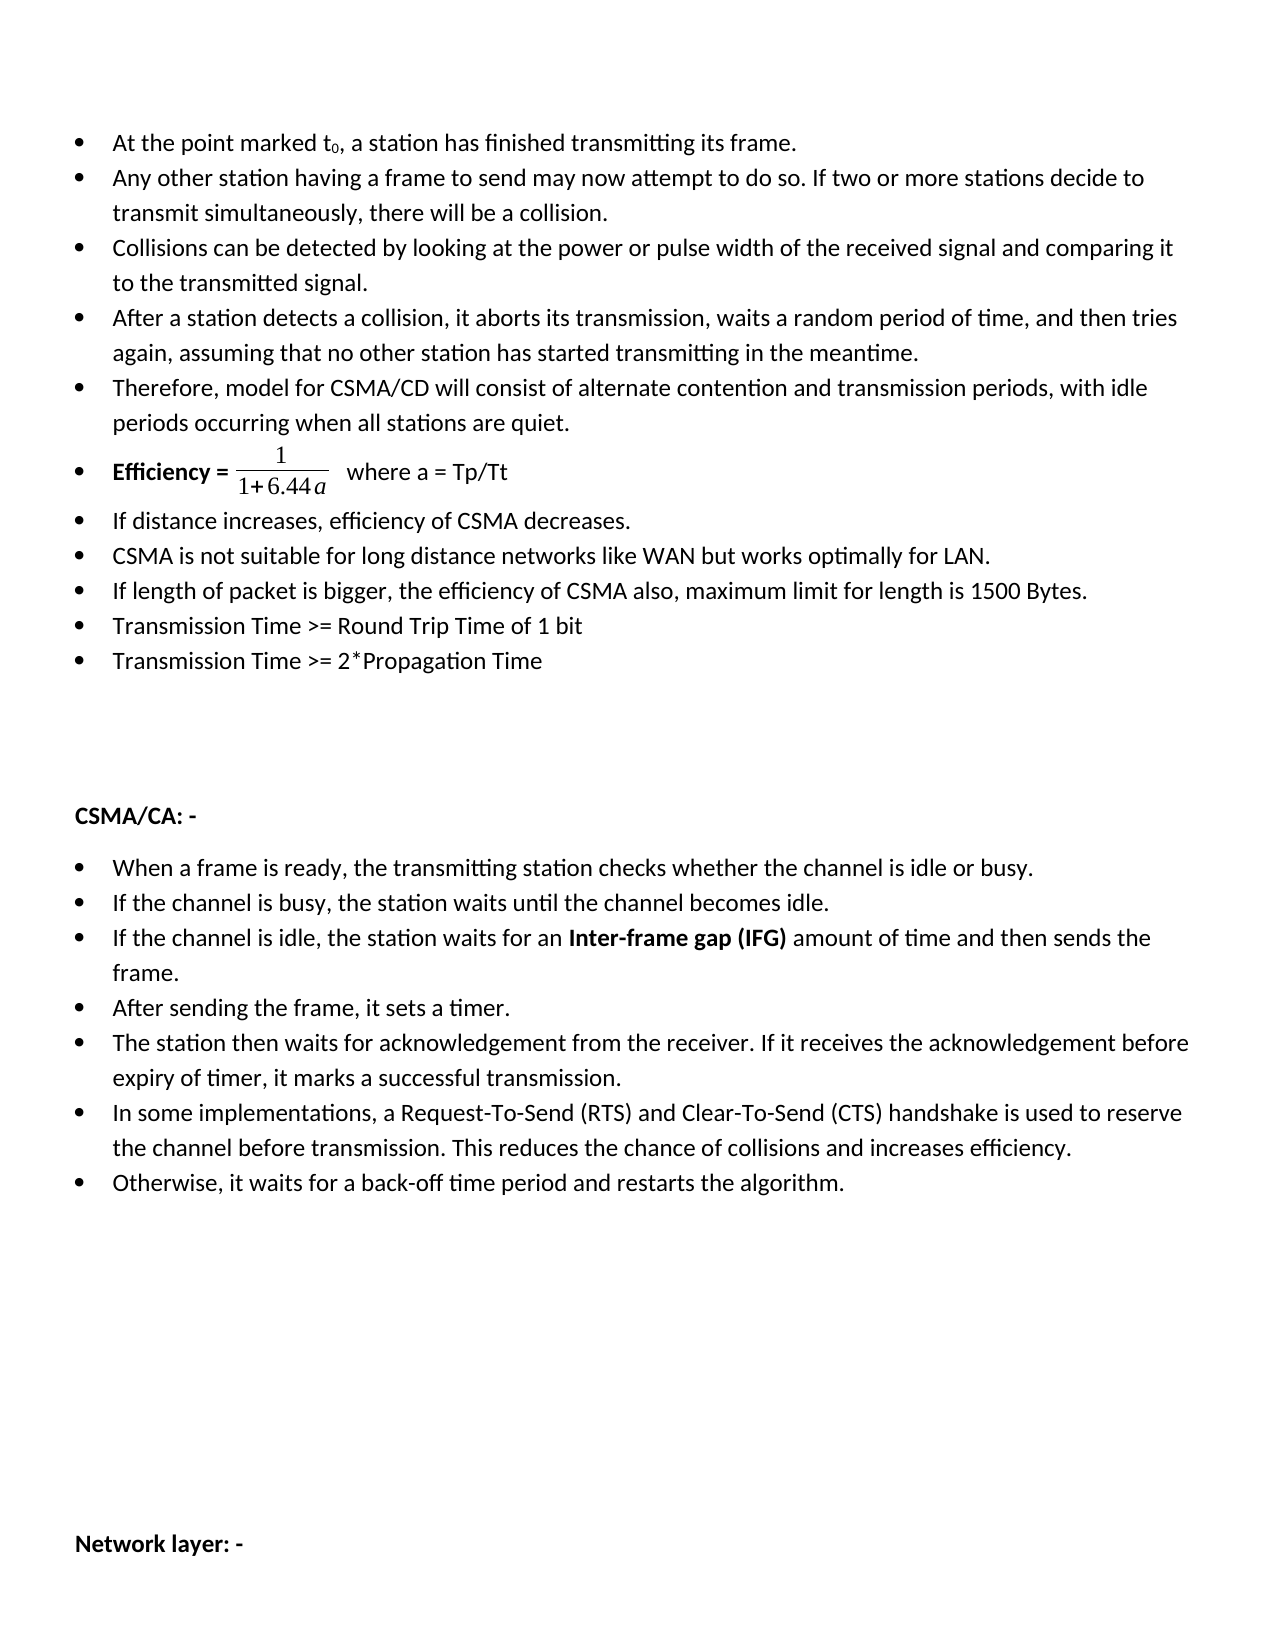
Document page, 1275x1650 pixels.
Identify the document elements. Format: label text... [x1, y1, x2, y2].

list Transmission Time >= Round Trip Time of 1 bit [75, 610, 1200, 641]
list After a station detects a collision, it aborts its transmission, waits a random period of time, and then tries again, assuming that no other station has started transmitting in the meantime. [75, 302, 1200, 367]
list Efficiency = where a = Tp/Tt [75, 442, 1200, 501]
list In some implementations, a Request-To-Send (RTS) and Clear-To-Send (CTS) handshake is used to reserve the channel before transmission. This reduces the chance of collisions and increases efficiency. [75, 1097, 1200, 1162]
list Therefore, model for CSMA/CD will consist of alternate contention and transmission periods, with idle periods occurring when all stations are quiet. [75, 372, 1200, 437]
text CSMA/CA: - [75, 800, 1200, 831]
list Otherwise, it waits for a back-off time period and restarts the algorithm. [75, 1167, 1200, 1197]
list If the channel is idle, the station waits for an Inter-frame gap (IFG) amount of time and then sends the frame. [75, 922, 1200, 987]
list Transmission Time >= 2*Propagation Time [75, 645, 1200, 676]
list If the channel is busy, the station waits until the channel becomes idle. [75, 887, 1200, 917]
list If distance increases, efficiency of CSMA decreases. [75, 505, 1200, 536]
text Network layer: - [75, 1528, 1200, 1559]
list After sending the frame, it sets a timer. [75, 992, 1200, 1022]
list CSMA is not suitable for long distance networks like WAN but works optimally for LAN. [75, 540, 1200, 571]
list If length of packet is bigger, the efficiency of CSMA also, maximum limit for length is 1500 Bytes. [75, 575, 1200, 606]
list When a frame is ready, the transmitting station checks whether the channel is idle or busy. [75, 852, 1200, 882]
list At the point marked t0, a station has finished transmitting its frame. [75, 127, 1200, 157]
list Collisions can be detected by looking at the power or pulse width of the received signal and comparing it to the transmitted signal. [75, 232, 1200, 297]
list The station then waits for acknowledgement from the receiver. If it receives the acknowledgement before expiry of timer, it marks a successful transmission. [75, 1027, 1200, 1092]
list Any other station having a frame to send may now attempt to do so. If two or more stations decide to transmit simultaneously, there will be a collision. [75, 162, 1200, 227]
